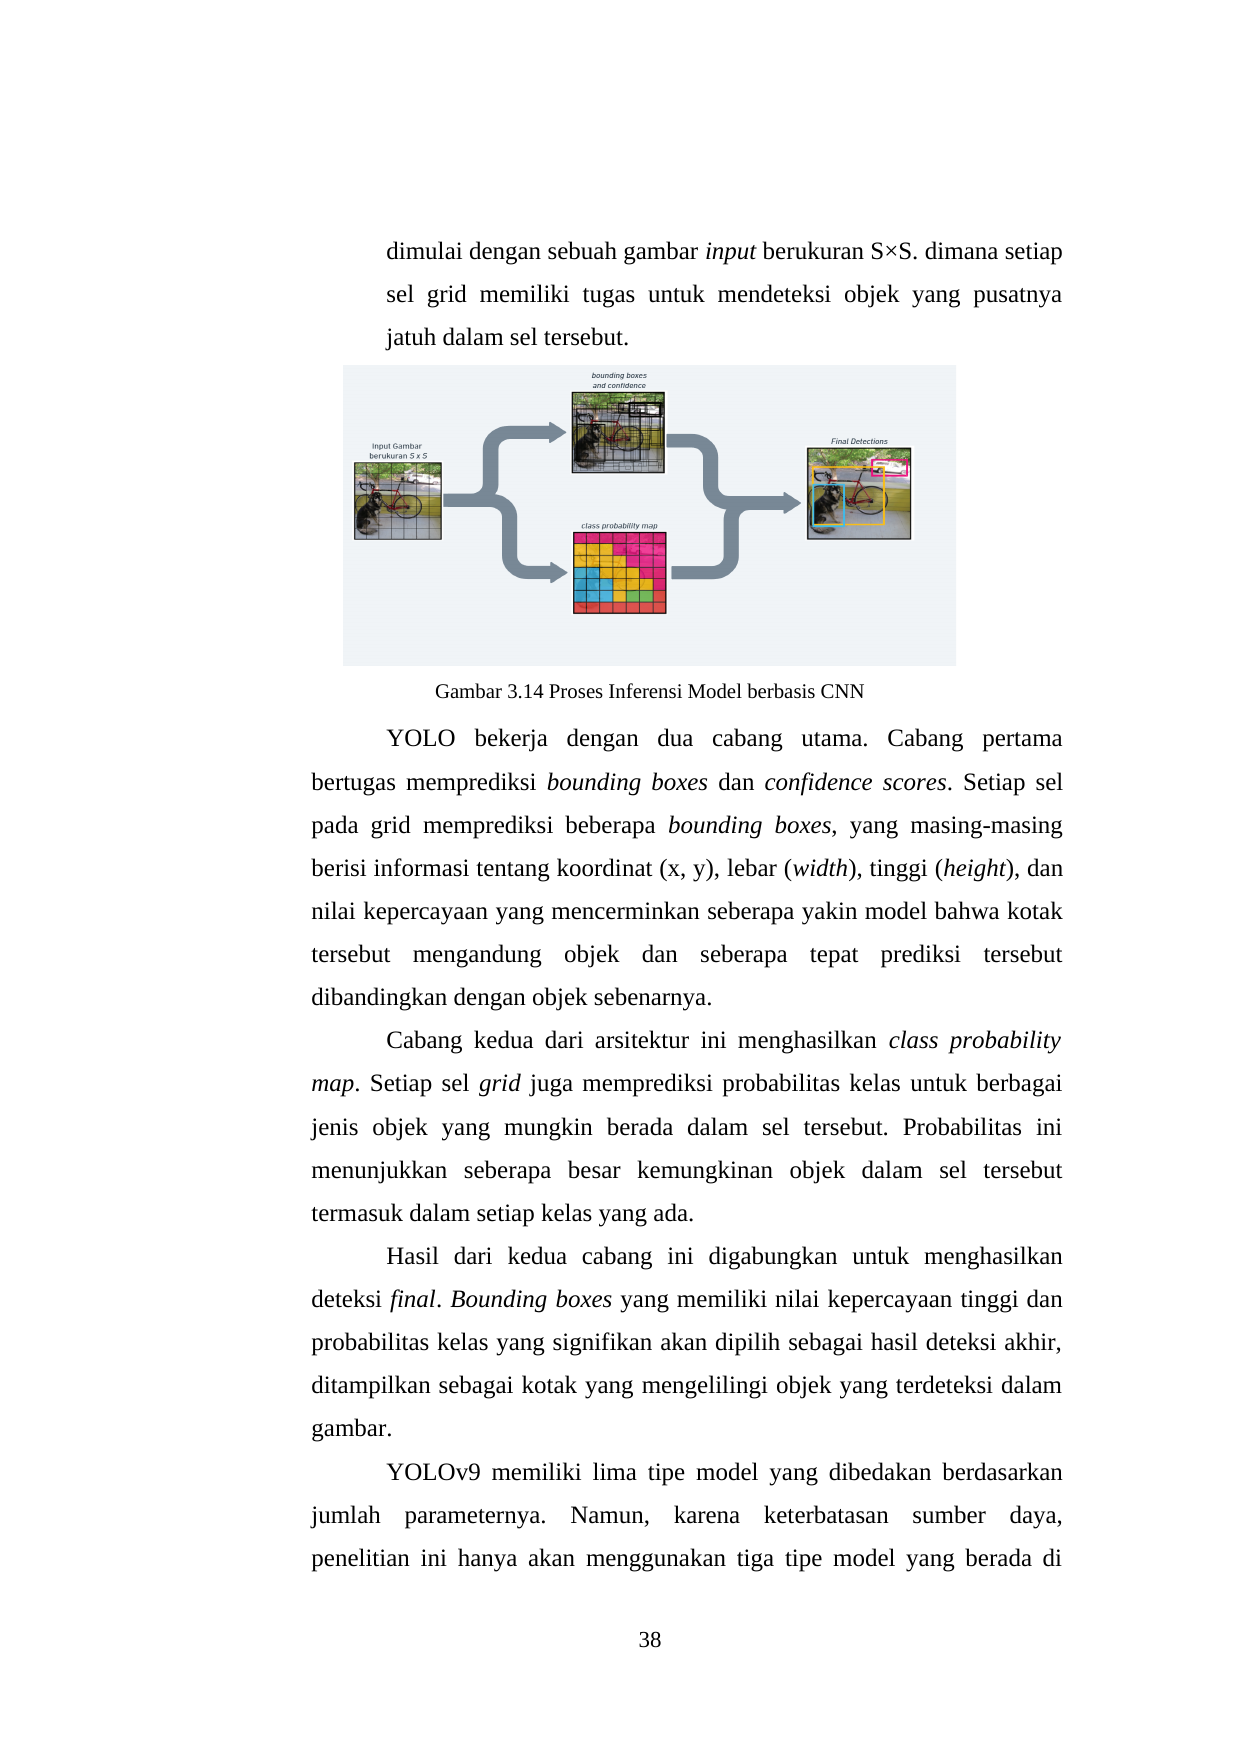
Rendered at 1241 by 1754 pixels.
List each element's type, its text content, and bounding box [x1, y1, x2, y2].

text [386, 236, 1063, 351]
picture [343, 365, 957, 666]
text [311, 1457, 1063, 1572]
text Hasil dari kedua cabang ini digabungkan untuk menghasilkan deteksi final. Bounding boxes yang memiliki nilai kepercayaan tinggi dan probabilitas kelas yang signifikan akan dipilih sebagai hasil deteksi akhir, ditampilkan sebagai kotak yang mengelilingi objek yang terdeteksi dalam gambar. [311, 1241, 1063, 1442]
text YOLO bekerja dengan dua cabang utama. Cabang pertama bertugas memprediksi bounding boxes dan confidence scores. Setiap sel pada grid memprediksi beberapa bounding boxes, yang masing-masing berisi informasi tentang koordinat (x, y), lebar (width), tinggi (height), dan nilai kepercayaan yang mencerminkan seberapa yakin model bahwa kotak tersebut mengandung objek dan seberapa tepat prediksi tersebut dibandingkan dengan objek sebenarnya. [311, 723, 1063, 1011]
text Cabang kedua dari arsitektur ini menghasilkan class probability map. Setiap sel grid juga memprediksi probabilitas kelas untuk berbagai jenis objek yang mungkin berada dalam sel tersebut. Probabilitas ini menunjukkan seberapa besar kemungkinan objek dalam sel tersebut termasuk dalam setiap kelas yang ada. [311, 1025, 1063, 1227]
